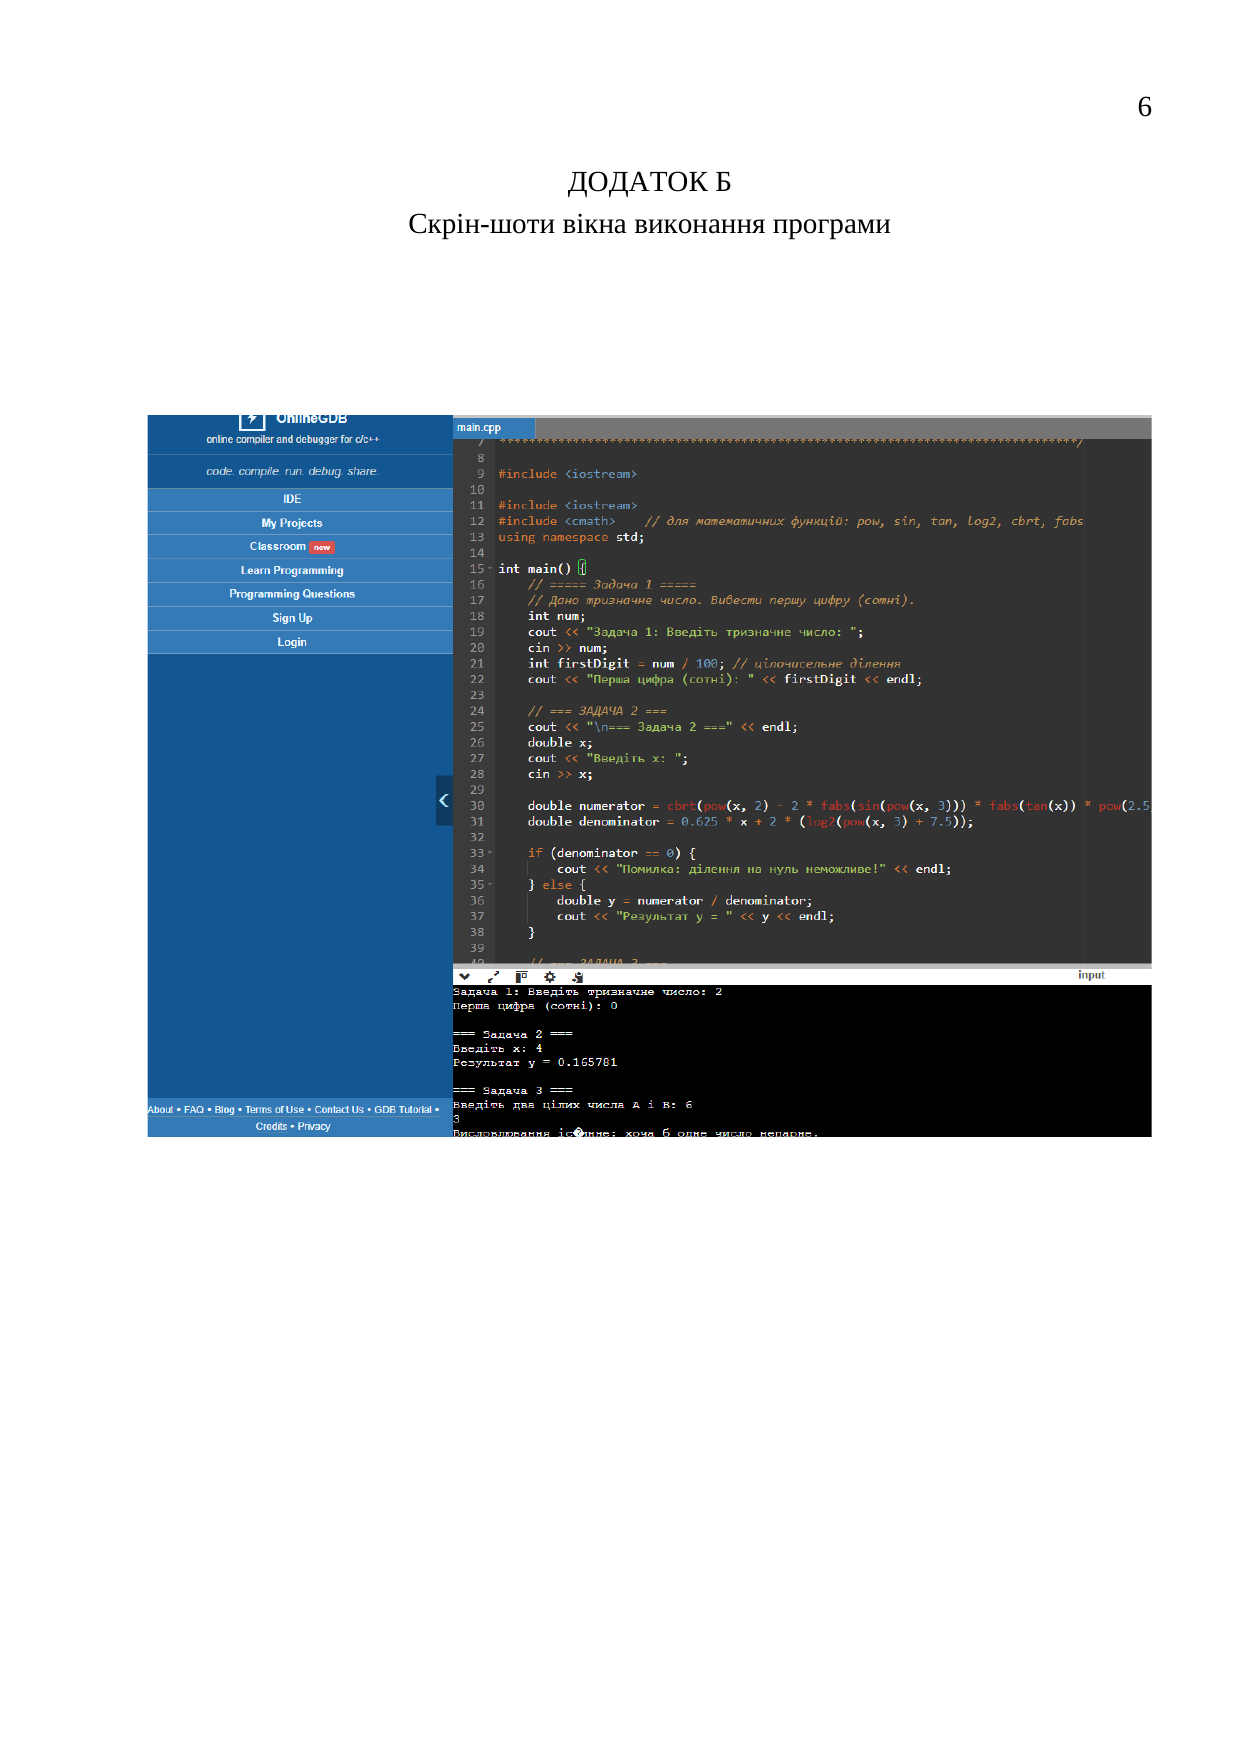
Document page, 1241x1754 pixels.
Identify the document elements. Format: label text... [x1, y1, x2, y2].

text Скрін-шоти вікна виконання програми [148, 206, 1152, 239]
text ДОДАТОК Б [148, 164, 1152, 198]
picture [147, 415, 1152, 1137]
